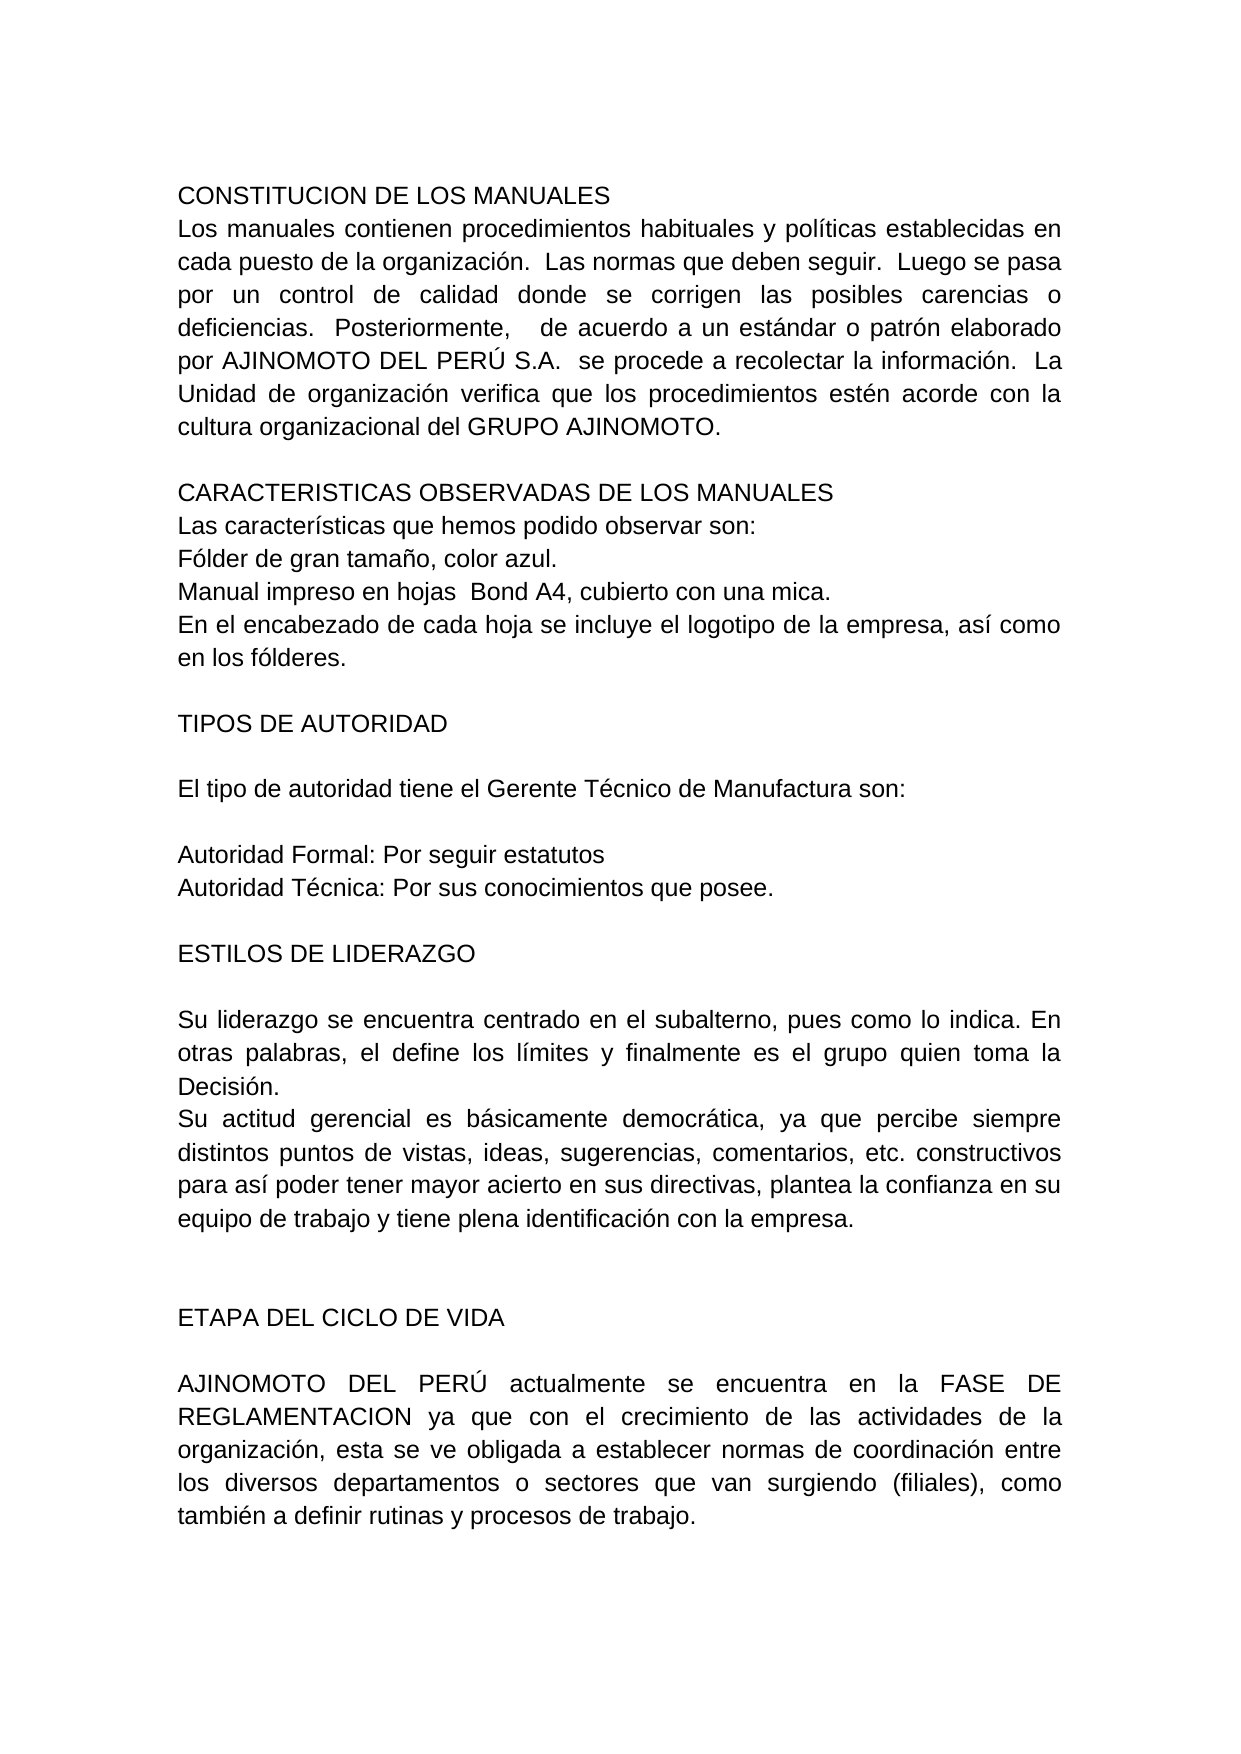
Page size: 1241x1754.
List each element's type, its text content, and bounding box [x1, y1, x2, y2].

list AJINOMOTO DEL PERÚ actualmente se encuentra en la FASE DE REGLAMENTACION ya que con el crecimiento de las actividades de la organización, esta se ve obligada a establecer normas de coordinación entre los diversos departamentos o sectores que van surgiendo (filiales), como también a definir rutinas y procesos de trabajo. [177, 1369, 1063, 1529]
list Autoridad Técnica: Por sus conocimientos que posee. [177, 873, 1063, 902]
list Autoridad Formal: Por seguir estatutos [177, 840, 1063, 869]
list TIPOS DE AUTORIDAD [177, 709, 1063, 738]
list CONSTITUCION DE LOS MANUALES [177, 181, 1063, 209]
list Fólder de gran tamaño, color azul. [177, 544, 1063, 573]
list Su liderazgo se encuentra centrado en el subalterno, pues como lo indica. En otras palabras, el define los límites y finalmente es el grupo quien toma la Decisión. [177, 1005, 1063, 1100]
list Los manuales contienen procedimientos habituales y políticas establecidas en cada puesto de la organización. Las normas que deben seguir. Luego se pasa por un control de calidad donde se corrigen las posibles carencias o deficiencias. Posteriormente, de acuerdo a un estándar o patrón elaborado por AJINOMOTO DEL PERÚ S.A. se procede a recolectar la información. La Unidad de organización verifica que los procedimientos estén acorde con la cultura organizacional del GRUPO AJINOMOTO. [177, 214, 1063, 441]
list ESTILOS DE LIDERAZGO [177, 939, 1063, 968]
list Su actitud gerencial es básicamente democrática, ya que percibe siempre distintos puntos de vistas, ideas, sugerencias, comentarios, etc. constructivos para así poder tener mayor acierto en sus directivas, plantea la confianza en su equipo de trabajo y tiene plena identificación con la empresa. [177, 1104, 1063, 1232]
list CARACTERISTICAS OBSERVADAS DE LOS MANUALES [177, 478, 1063, 507]
list Las características que hemos podido observar son: [177, 511, 1063, 539]
list En el encabezado de cada hoja se incluye el logotipo de la empresa, así como en los fólderes. [177, 610, 1063, 672]
list El tipo de autoridad tiene el Gerente Técnico de Manufactura son: [177, 774, 1063, 803]
list ETAPA DEL CICLO DE VIDA [177, 1303, 1063, 1331]
list Manual impreso en hojas Bond A4, cubierto con una mica. [177, 577, 1063, 606]
